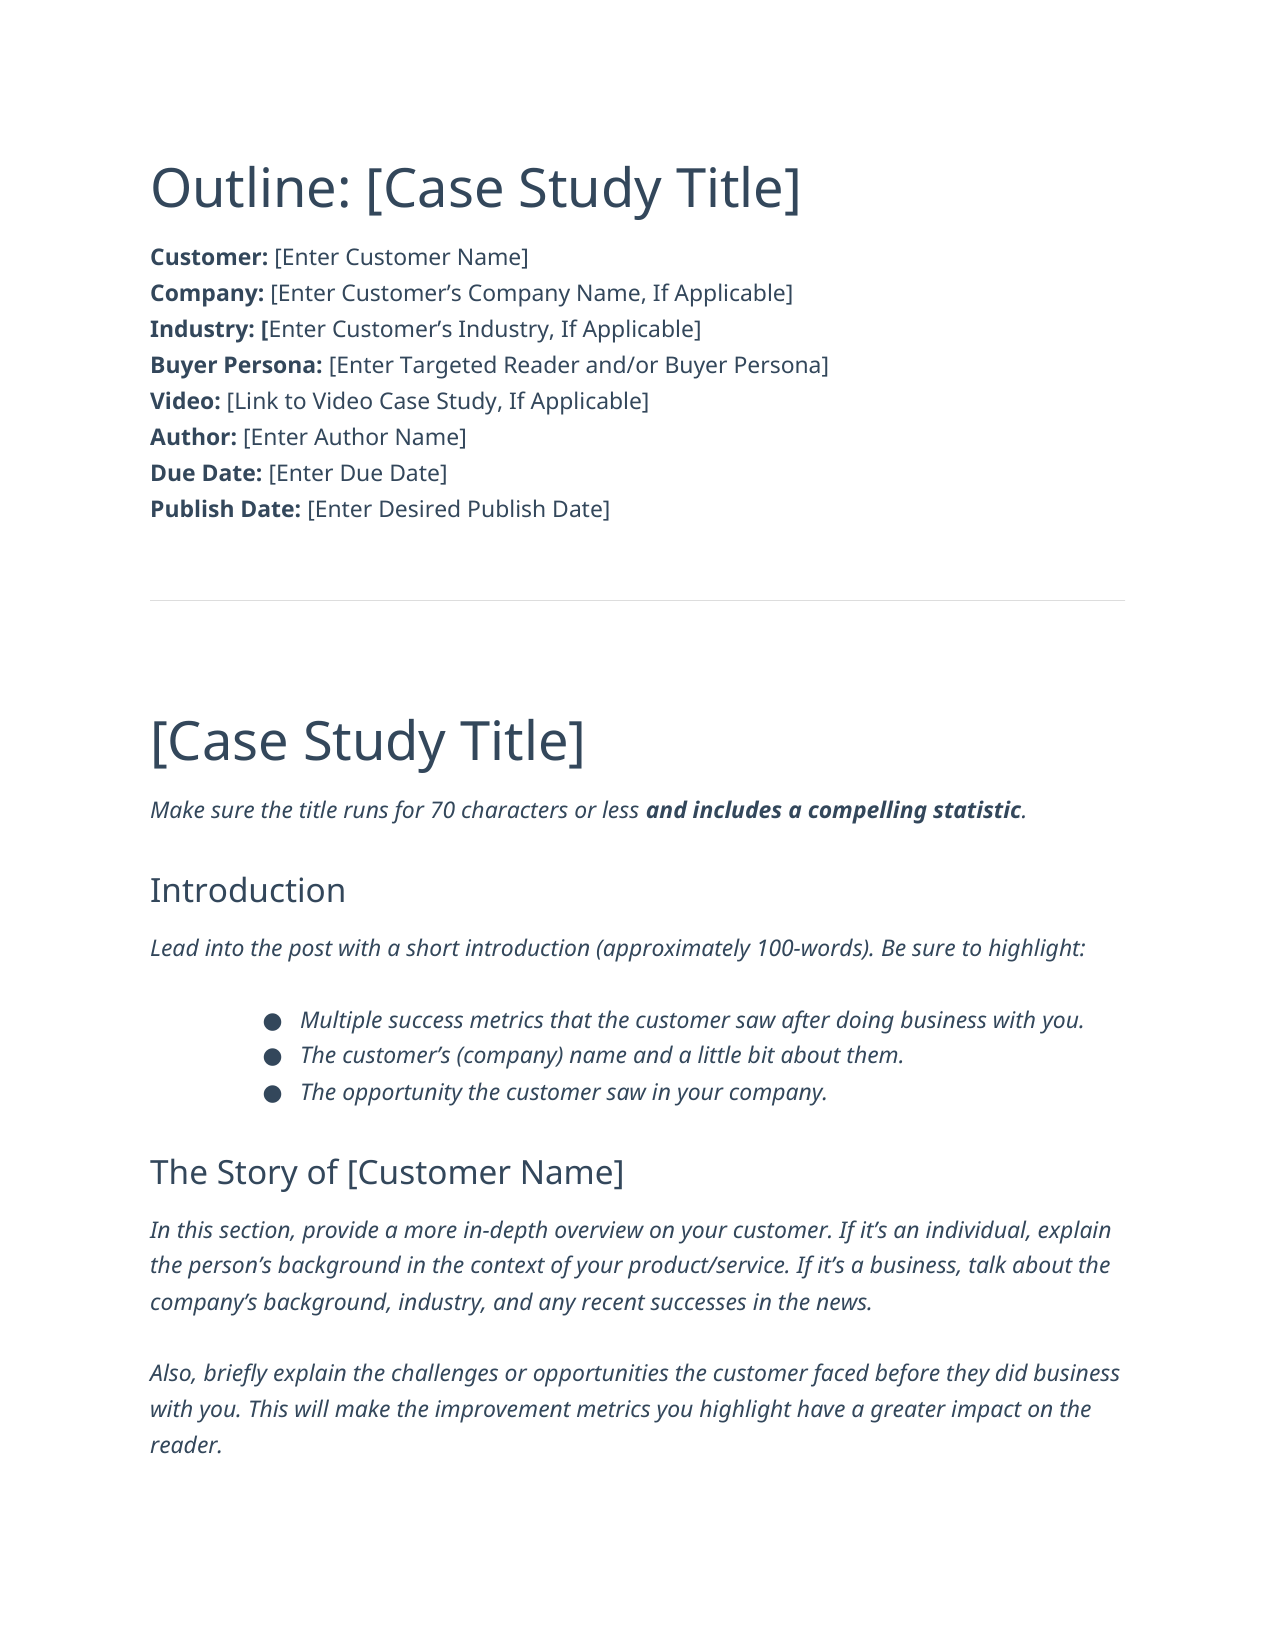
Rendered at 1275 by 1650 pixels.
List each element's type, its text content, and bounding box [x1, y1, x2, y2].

title Outline: [Case Study Title] [150, 150, 1125, 224]
text Author: [Enter Author Name] [150, 421, 1125, 452]
text Due Date: [Enter Due Date] [150, 457, 1125, 488]
text Industry: [Enter Customer’s Industry, If Applicable] [150, 313, 1125, 344]
text Video: [Link to Video Case Study, If Applicable] [150, 385, 1125, 416]
list The opportunity the customer saw in your company. [225, 1075, 1125, 1107]
list The customer’s (company) name and a little bit about them. [225, 1039, 1125, 1071]
text In this section, provide a more in-depth overview on your customer. If it’s an individual, explain the person’s background in the context of your product/service. If it’s a business, talk about the company’s background, industry, and any recent successes in the news. [150, 1213, 1125, 1317]
text Lead into the post with a short introduction (approximately 100-words). Be sure to highlight: [150, 932, 1125, 963]
text Buyer Persona: [Enter Targeted Reader and/or Buyer Persona] [150, 349, 1125, 380]
text Publish Date: [Enter Desired Publish Date] [150, 493, 1125, 524]
text Company: [Enter Customer’s Company Name, If Applicable] [150, 277, 1125, 308]
text Also, briefly explain the challenges or opportunities the customer faced before they did business with you. This will make the improvement metrics you highlight have a greater impact on the reader. [150, 1357, 1125, 1460]
title [Case Study Title] [150, 702, 1125, 776]
subtitle The Story of [Customer Name] [150, 1149, 1125, 1194]
text Make sure the title runs for 70 characters or less and includes a compelling statistic. [150, 793, 1125, 825]
text Customer: [Enter Customer Name] [150, 241, 1125, 272]
subtitle Introduction [150, 867, 1125, 912]
list Multiple success metrics that the customer saw after doing business with you. [225, 1003, 1125, 1035]
